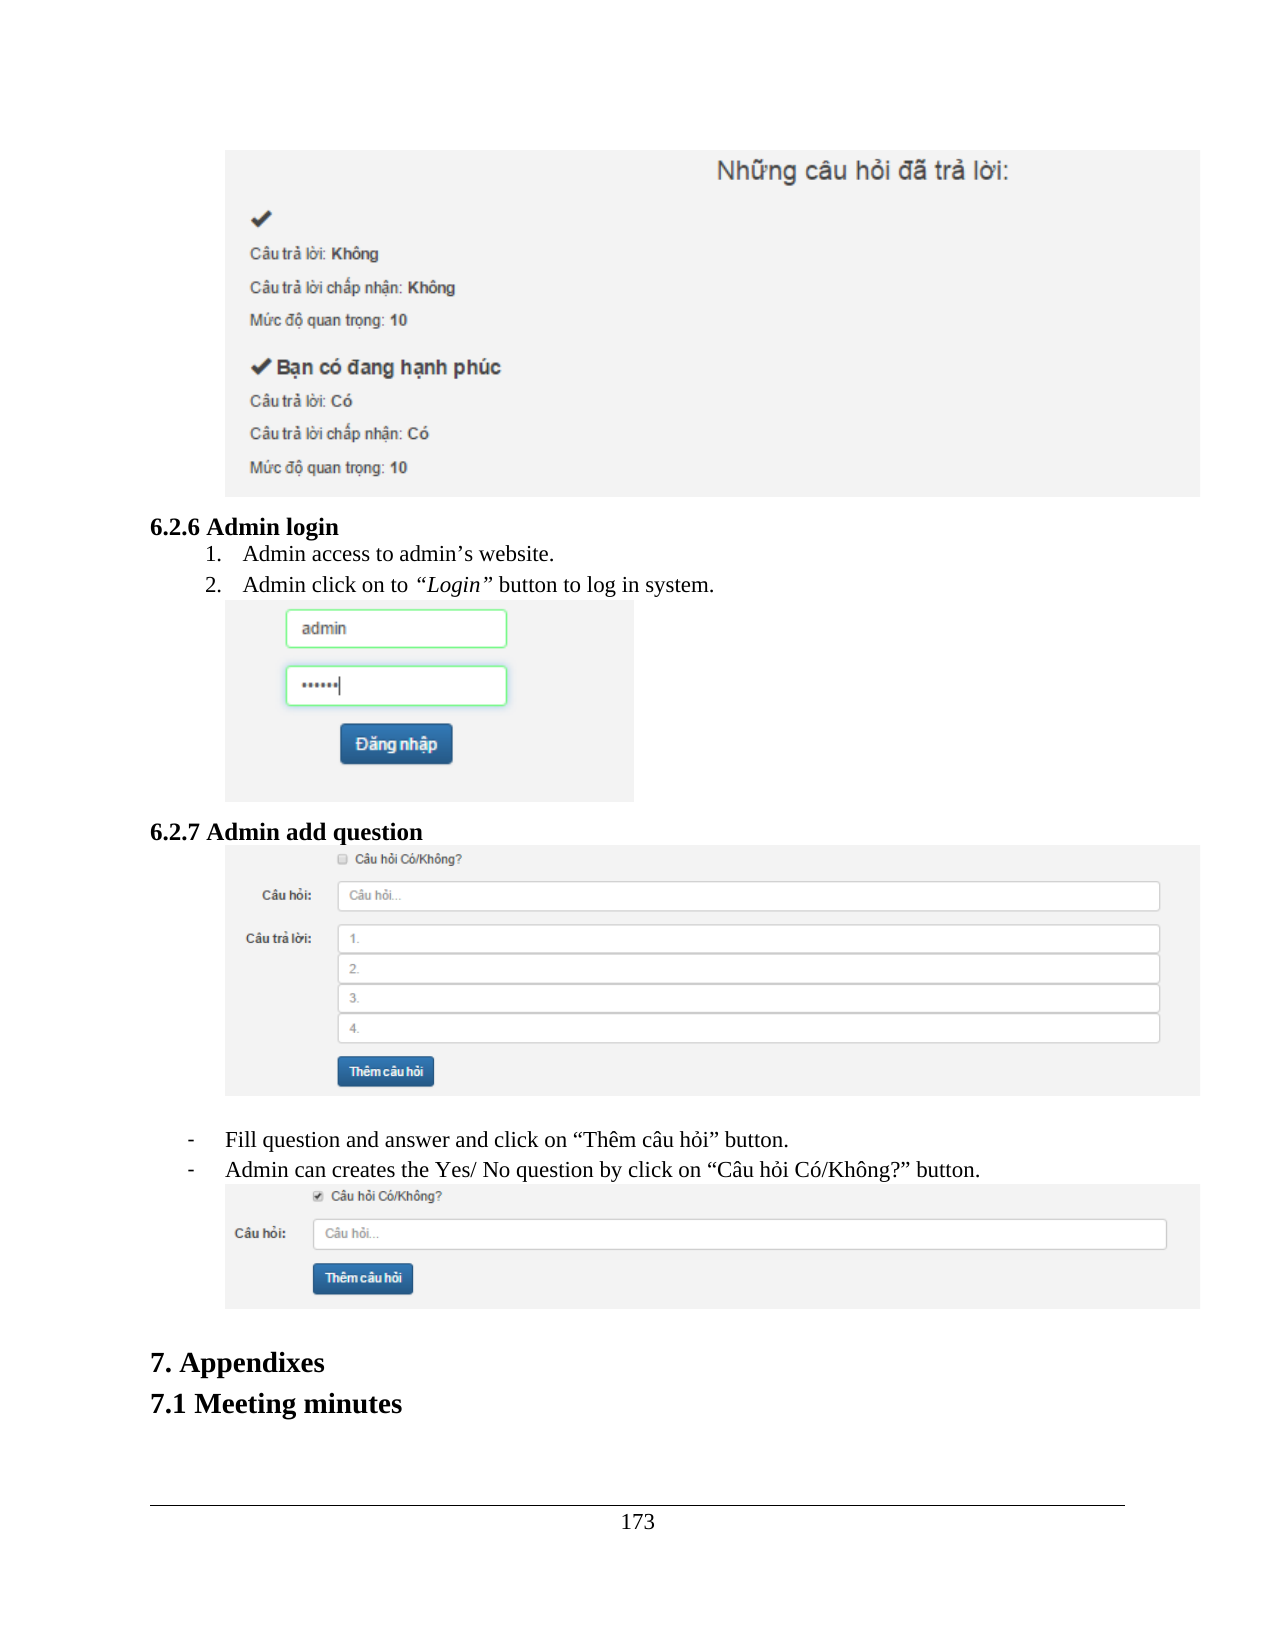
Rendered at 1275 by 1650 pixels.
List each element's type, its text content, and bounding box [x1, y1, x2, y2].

picture [225, 1184, 1200, 1309]
list Fill question and answer and click on “Thêm câu hỏi” button. [187, 1125, 1125, 1153]
subtitle 6.2.6 Admin login [150, 512, 1125, 540]
picture [225, 150, 1200, 497]
subtitle 6.2.7 Admin add question [150, 817, 1125, 846]
subtitle 7. Appendixes [150, 1345, 1125, 1378]
picture [225, 845, 1200, 1096]
list Admin can creates the Yes/ No question by click on “Câu hỏi Có/Không?” button. [187, 1155, 1125, 1183]
list Admin click on to “Login” button to log in system. [205, 571, 1125, 597]
subtitle 7.1 Meeting minutes [150, 1387, 1125, 1420]
picture [225, 600, 634, 802]
list Admin access to admin’s website. [205, 540, 1125, 567]
